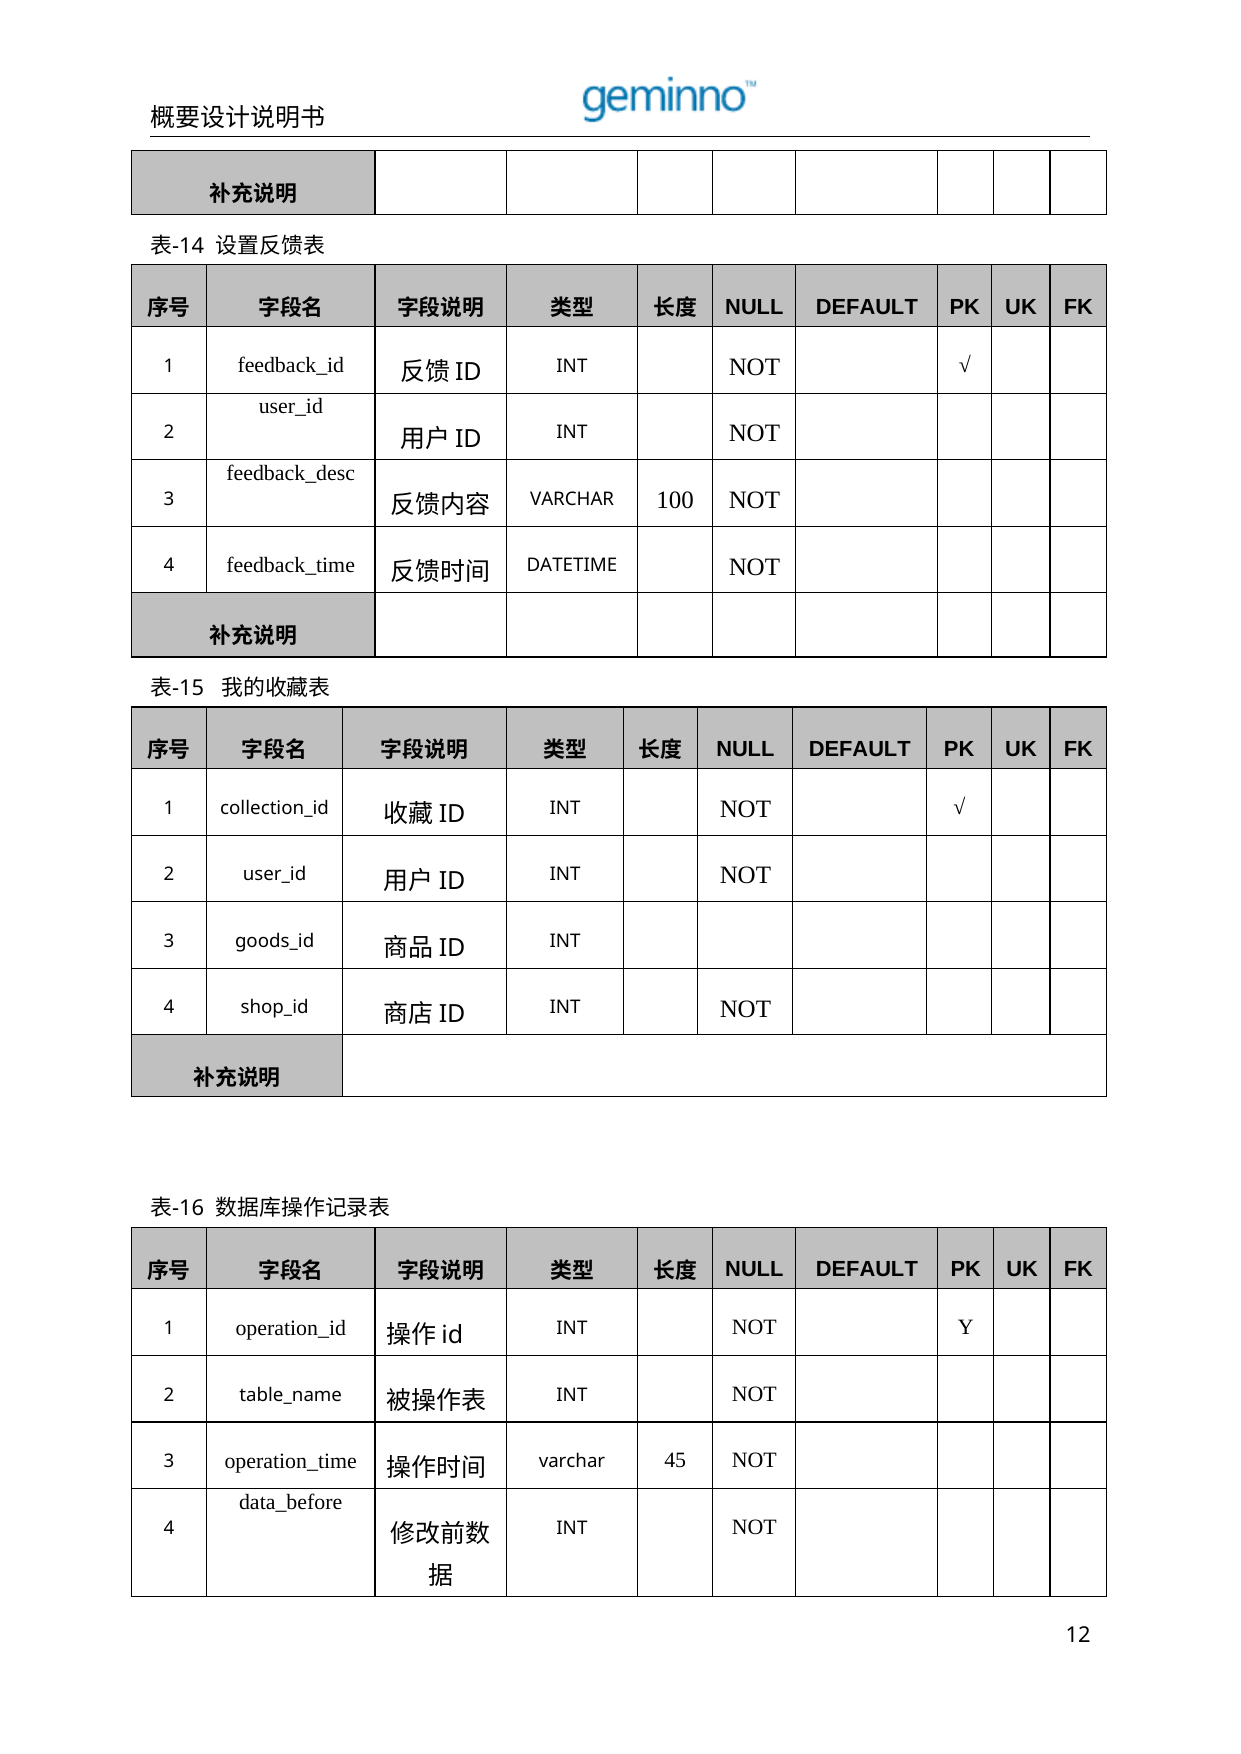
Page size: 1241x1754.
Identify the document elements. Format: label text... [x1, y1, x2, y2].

table_cell [992, 969, 1049, 1034]
table_cell [796, 1423, 937, 1488]
table_cell [992, 836, 1049, 901]
table_cell [938, 1489, 993, 1596]
table_cell [992, 593, 1049, 656]
table_cell 反馈内容 [376, 460, 506, 526]
table_cell goods_id [207, 902, 342, 968]
table_header PK [938, 265, 991, 326]
table_cell 100 [638, 460, 712, 526]
table_cell [624, 769, 697, 834]
table_cell collection_id [207, 769, 342, 834]
text 表-15 我的收藏表 [150, 670, 1090, 702]
picture [574, 75, 761, 127]
table_cell [793, 902, 926, 968]
table_cell [992, 902, 1049, 968]
table_cell [1051, 1356, 1106, 1421]
table_header FK [1051, 1228, 1106, 1288]
table_cell [507, 593, 637, 656]
table_cell NOT [713, 327, 795, 392]
table_cell 用户ID [376, 394, 506, 459]
table_header NULL [713, 1228, 795, 1288]
table_header 序号 [132, 708, 206, 768]
table_header 字段名 [207, 265, 374, 326]
table_cell [927, 836, 991, 901]
table_cell 1 [132, 1289, 206, 1355]
table_header 字段说明 [376, 265, 506, 326]
table_cell [638, 593, 712, 656]
table_cell [992, 327, 1049, 392]
table_cell [796, 593, 937, 656]
table_cell [713, 151, 795, 214]
table_cell 反馈时间 [376, 527, 506, 592]
table_cell 3 [132, 902, 206, 968]
table_cell 3 [132, 460, 206, 526]
table_cell [1051, 527, 1106, 592]
table_cell [796, 1489, 937, 1596]
table_cell [1051, 1289, 1106, 1355]
table_cell [638, 327, 712, 392]
table_cell 45 [638, 1423, 712, 1488]
table_cell [1051, 969, 1106, 1034]
table_cell [994, 151, 1049, 214]
table_cell NOT [698, 769, 792, 834]
table_cell 用户ID [343, 836, 506, 901]
table_header 长度 [638, 1228, 712, 1288]
table_cell 补充说明 [132, 593, 374, 656]
table_cell NOT [698, 969, 792, 1034]
table_cell feedback_time [207, 527, 374, 592]
table_header 类型 [507, 1228, 637, 1288]
table_cell INT [507, 836, 623, 901]
table_cell [1051, 1423, 1106, 1488]
table_cell [1051, 460, 1106, 526]
text 表-14 设置反馈表 [150, 228, 1090, 260]
table_header NULL [698, 708, 792, 768]
table_cell [938, 460, 991, 526]
table_cell 商品ID [343, 902, 506, 968]
table_cell 商店ID [343, 969, 506, 1034]
table_cell data_before [207, 1489, 374, 1596]
table_header PK [927, 708, 991, 768]
table_cell [793, 836, 926, 901]
table_cell 操作id [376, 1289, 506, 1355]
table_cell [1051, 593, 1106, 656]
table_cell [1051, 902, 1106, 968]
table_cell user_id [207, 836, 342, 901]
table_cell operation_id [207, 1289, 374, 1355]
table_header 长度 [624, 708, 697, 768]
table_cell NOT [698, 836, 792, 901]
table_cell [994, 1356, 1049, 1421]
table_cell [638, 394, 712, 459]
table_cell 收藏ID [343, 769, 506, 834]
table_cell [938, 1356, 993, 1421]
table_header NULL [713, 265, 795, 326]
table_cell feedback_desc [207, 460, 374, 526]
table_cell [638, 1289, 712, 1355]
table_cell [1051, 769, 1106, 834]
table_header 类型 [507, 265, 637, 326]
table_header 长度 [638, 265, 712, 326]
table_cell [938, 394, 991, 459]
table_cell [796, 460, 937, 526]
table_cell [992, 769, 1049, 834]
table_cell 4 [132, 1489, 206, 1596]
table_cell 补充说明 [132, 151, 374, 214]
table_cell √ [927, 769, 991, 834]
table_header 字段说明 [376, 1228, 506, 1288]
table_cell NOT [713, 1356, 795, 1421]
table_cell [1051, 836, 1106, 901]
table_cell 被操作表 [376, 1356, 506, 1421]
table_header UK [994, 1228, 1049, 1288]
table_cell [938, 593, 991, 656]
table_cell [796, 151, 937, 214]
table_cell 1 [132, 769, 206, 834]
table_cell 2 [132, 394, 206, 459]
table_cell INT [507, 902, 623, 968]
table_cell [796, 1289, 937, 1355]
table_header FK [1051, 265, 1106, 326]
table_cell [343, 1035, 1106, 1096]
table_cell [992, 394, 1049, 459]
table_header 字段说明 [343, 708, 506, 768]
table_cell [796, 394, 937, 459]
table_cell 4 [132, 969, 206, 1034]
table_header PK [938, 1228, 993, 1288]
table_header UK [992, 708, 1049, 768]
table_cell NOT [713, 1289, 795, 1355]
table_cell user_id [207, 394, 374, 459]
table_cell √ [938, 327, 991, 392]
table_header 字段名 [207, 708, 342, 768]
table_cell [796, 327, 937, 392]
table_cell [796, 1356, 937, 1421]
table_cell [624, 969, 697, 1034]
table_cell [938, 527, 991, 592]
table_cell 操作时间 [376, 1423, 506, 1488]
table_cell [938, 1423, 993, 1488]
table_cell INT [507, 969, 623, 1034]
table_cell 1 [132, 327, 206, 392]
table_cell [1051, 327, 1106, 392]
table_cell NOT [713, 394, 795, 459]
table_header UK [992, 265, 1049, 326]
table_cell [638, 1356, 712, 1421]
table_header 类型 [507, 708, 623, 768]
table_cell Y [938, 1289, 993, 1355]
table_cell INT [507, 769, 623, 834]
table_cell 反馈ID [376, 327, 506, 392]
table_cell table_name [207, 1356, 374, 1421]
table_cell INT [507, 1356, 637, 1421]
table_cell [698, 902, 792, 968]
table_cell [927, 902, 991, 968]
table_cell NOT [713, 1423, 795, 1488]
table_cell [796, 527, 937, 592]
table_cell feedback_id [207, 327, 374, 392]
table_cell [927, 969, 991, 1034]
table_cell INT [507, 1289, 637, 1355]
table_cell [992, 527, 1049, 592]
table_cell NOT [713, 460, 795, 526]
table_cell [1051, 1489, 1106, 1596]
table_cell 修改前数据 [376, 1489, 506, 1596]
table_cell [994, 1289, 1049, 1355]
table_cell [638, 1489, 712, 1596]
table_cell 补充说明 [132, 1035, 342, 1096]
table_cell NOT [713, 1489, 795, 1596]
table_cell [1051, 151, 1106, 214]
table_header DEFAULT [793, 708, 926, 768]
table_cell [624, 836, 697, 901]
table_cell 2 [132, 1356, 206, 1421]
table_cell NOT [713, 527, 795, 592]
table_cell INT [507, 327, 637, 392]
table_cell varchar [507, 1423, 637, 1488]
table_cell [376, 151, 506, 214]
table_cell DATETIME [507, 527, 637, 592]
table_cell [793, 769, 926, 834]
table_cell [376, 593, 506, 656]
table_cell [994, 1423, 1049, 1488]
text 表-16 数据库操作记录表 [150, 1156, 1090, 1222]
table_cell shop_id [207, 969, 342, 1034]
table_cell [507, 151, 637, 214]
table_cell [793, 969, 926, 1034]
table_cell 2 [132, 836, 206, 901]
table_header DEFAULT [796, 265, 937, 326]
table_cell [992, 460, 1049, 526]
table_cell [713, 593, 795, 656]
table_cell [624, 902, 697, 968]
table_cell INT [507, 1489, 637, 1596]
table_cell VARCHAR [507, 460, 637, 526]
table_cell [638, 151, 712, 214]
table_header 字段名 [207, 1228, 374, 1288]
table_cell 3 [132, 1423, 206, 1488]
table_cell [1051, 394, 1106, 459]
table_cell INT [507, 394, 637, 459]
table_cell operation_time [207, 1423, 374, 1488]
table_cell [994, 1489, 1049, 1596]
table_header FK [1051, 708, 1106, 768]
table_cell [638, 527, 712, 592]
table_header 序号 [132, 1228, 206, 1288]
table_cell [938, 151, 993, 214]
table_header DEFAULT [796, 1228, 937, 1288]
table_header 序号 [132, 265, 206, 326]
table_cell 4 [132, 527, 206, 592]
